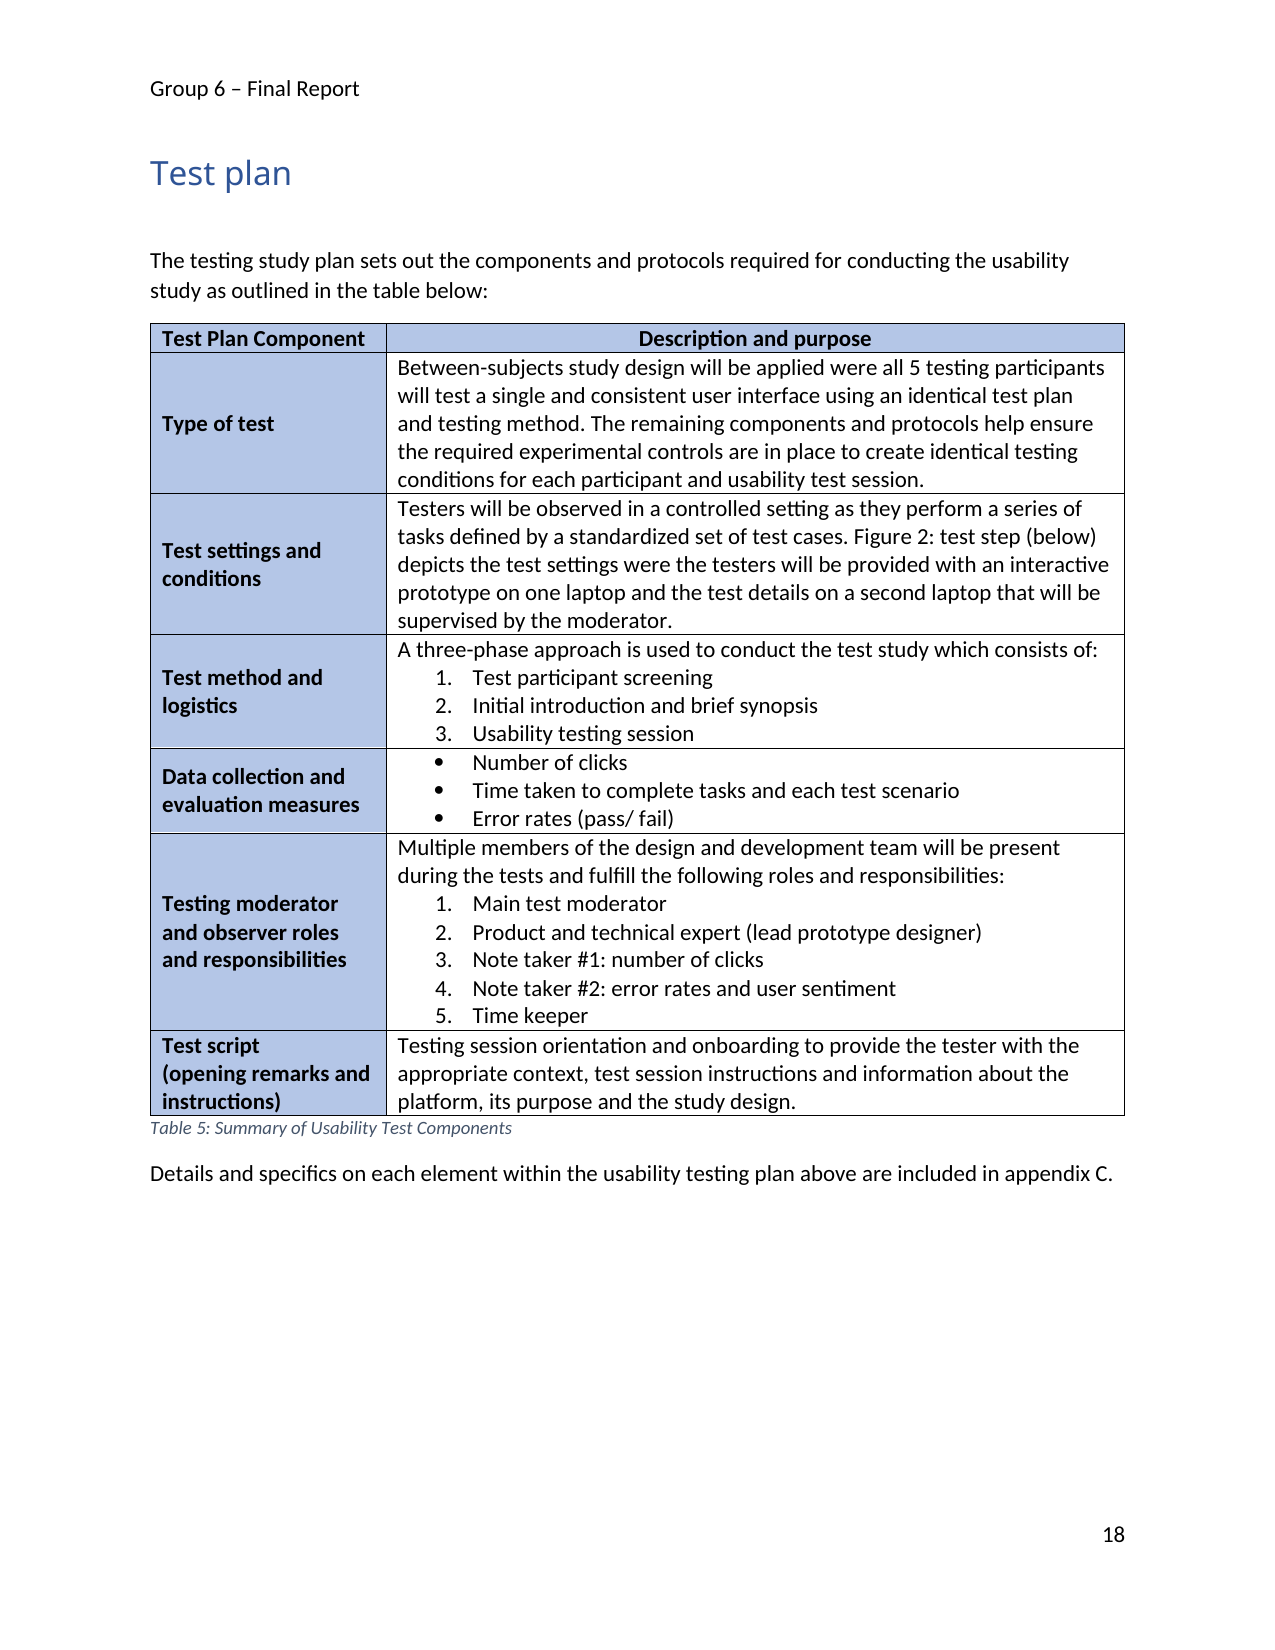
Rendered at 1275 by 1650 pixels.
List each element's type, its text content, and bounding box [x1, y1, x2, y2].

table_cell Test settings and conditions [151, 494, 386, 634]
table_cell A three-phase approach is used to conduct the test study which consists of: Test participant screening Initial introduction and brief synopsis Usability testing session [387, 635, 1124, 747]
text Details and specifics on each element within the usability testing plan above are included in appendix C. [150, 1159, 1125, 1188]
text The testing study plan sets out the components and protocols required for conducting the usability study as outlined in the table below: [150, 246, 1125, 304]
table_cell Testing moderator and observer roles and responsibilities [151, 834, 386, 1030]
table_header Description and purpose [387, 324, 1124, 352]
table_cell Between-subjects study design will be applied were all 5 testing participants will test a single and consistent user interface using an identical test plan and testing method. The remaining components and protocols help ensure the required experimental controls are in place to create identical testing conditions for each participant and usability test session. [387, 353, 1124, 493]
table_cell Data collection and evaluation measures [151, 749, 386, 832]
table_cell Testing session orientation and onboarding to provide the tester with the appropriate context, test session instructions and information about the platform, its purpose and the study design. [387, 1031, 1124, 1115]
table_header Test Plan Component [151, 324, 386, 352]
subtitle Test plan [150, 150, 1125, 195]
table_cell Test script (opening remarks and instructions) [151, 1031, 386, 1115]
table_cell Testers will be observed in a controlled setting as they perform a series of tasks defined by a standardized set of test cases. Figure 2: test step (below) depicts the test settings were the testers will be provided with an interactive prototype on one laptop and the test details on a second laptop that will be supervised by the moderator. [387, 494, 1124, 634]
table_cell Number of clicks Time taken to complete tasks and each test scenario Error rates (pass/ fail) [387, 749, 1124, 832]
table_cell Test method and logistics [151, 635, 386, 747]
table_cell Multiple members of the design and development team will be present during the tests and fulfill the following roles and responsibilities: Main test moderator Product and technical expert (lead prototype designer) Note taker #1: number of clicks Note taker #2: error rates and user sentiment Time keeper [387, 834, 1124, 1030]
table_cell Type of test [151, 353, 386, 493]
